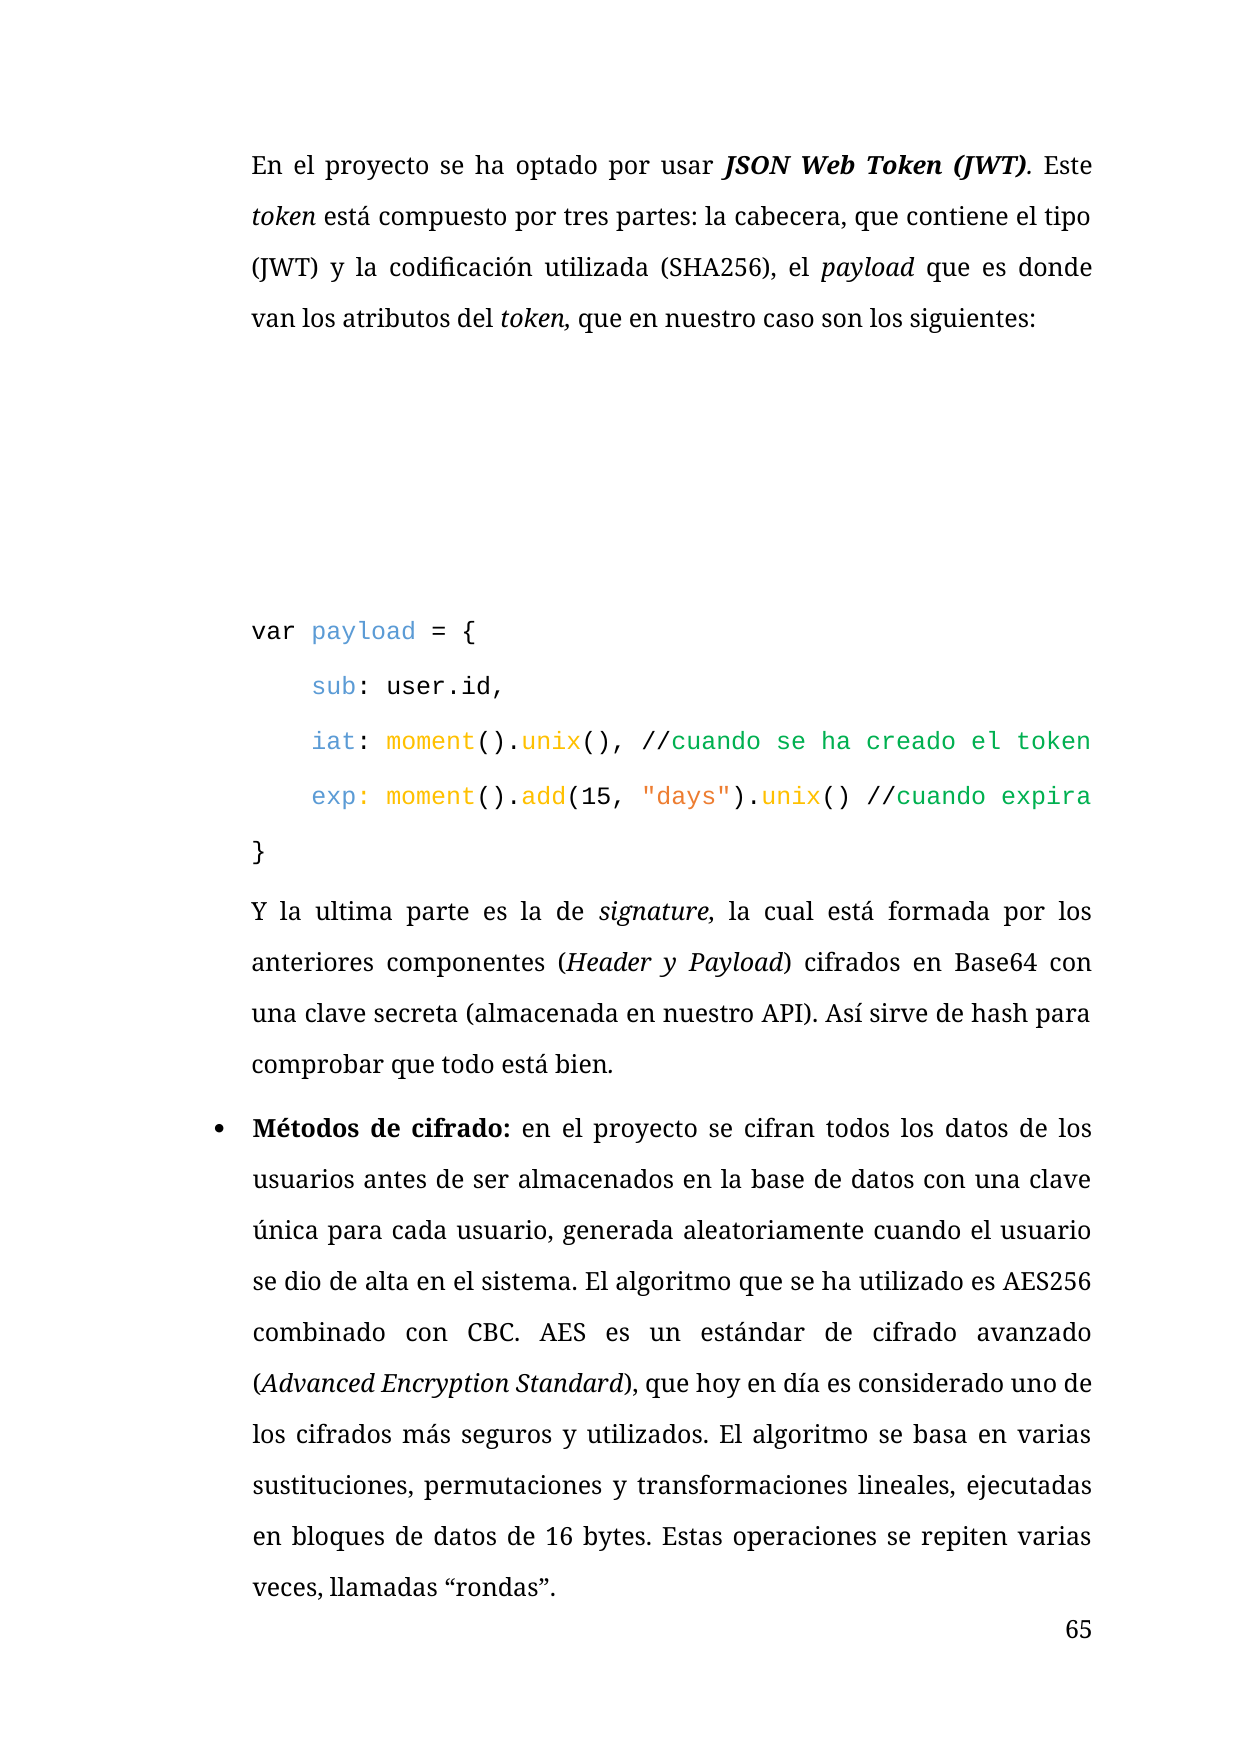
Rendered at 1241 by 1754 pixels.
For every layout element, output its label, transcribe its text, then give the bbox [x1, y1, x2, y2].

text Y la ultima parte es la de signature, la cual está formada por los anteriores componentes (Header y Payload) cifrados en Base64 con una clave secreta (almacenada en nuestro API). Así sirve de hash para comprobar que todo está bien. [251, 893, 1092, 1081]
text En el proyecto se ha optado por usar JSON Web Token (JWT). Este token está compuesto por tres partes: la cabecera, que contiene el tipo (JWT) y la codificación utilizada (SHA256), el payload que es donde van los atributos del token, que en nuestro caso son los siguientes: [251, 148, 1092, 335]
text sub: user.id, [251, 673, 1092, 702]
text iat: moment().unix(), //cuando se ha creado el token [251, 728, 1092, 757]
text var payload = { [251, 618, 1092, 647]
text } [177, 838, 1092, 867]
list Métodos de cifrado: en el proyecto se cifran todos los datos de los usuarios antes de ser almacenados en la base de datos con una clave única para cada usuario, generada aleatoriamente cuando el usuario se dio de alta en el sistema. El algoritmo que se ha utilizado es AES256 combinado con CBC. AES es un estándar de cifrado avanzado (Advanced Encryption Standard), que hoy en día es considerado uno de los cifrados más seguros y utilizados. El algoritmo se basa en varias sustituciones, permutaciones y transformaciones lineales, ejecutadas en bloques de datos de 16 bytes. Estas operaciones se repiten varias veces, llamadas “rondas”. [215, 1110, 1092, 1604]
text exp: moment().add(15, "days").unix() //cuando expira [251, 783, 1092, 812]
